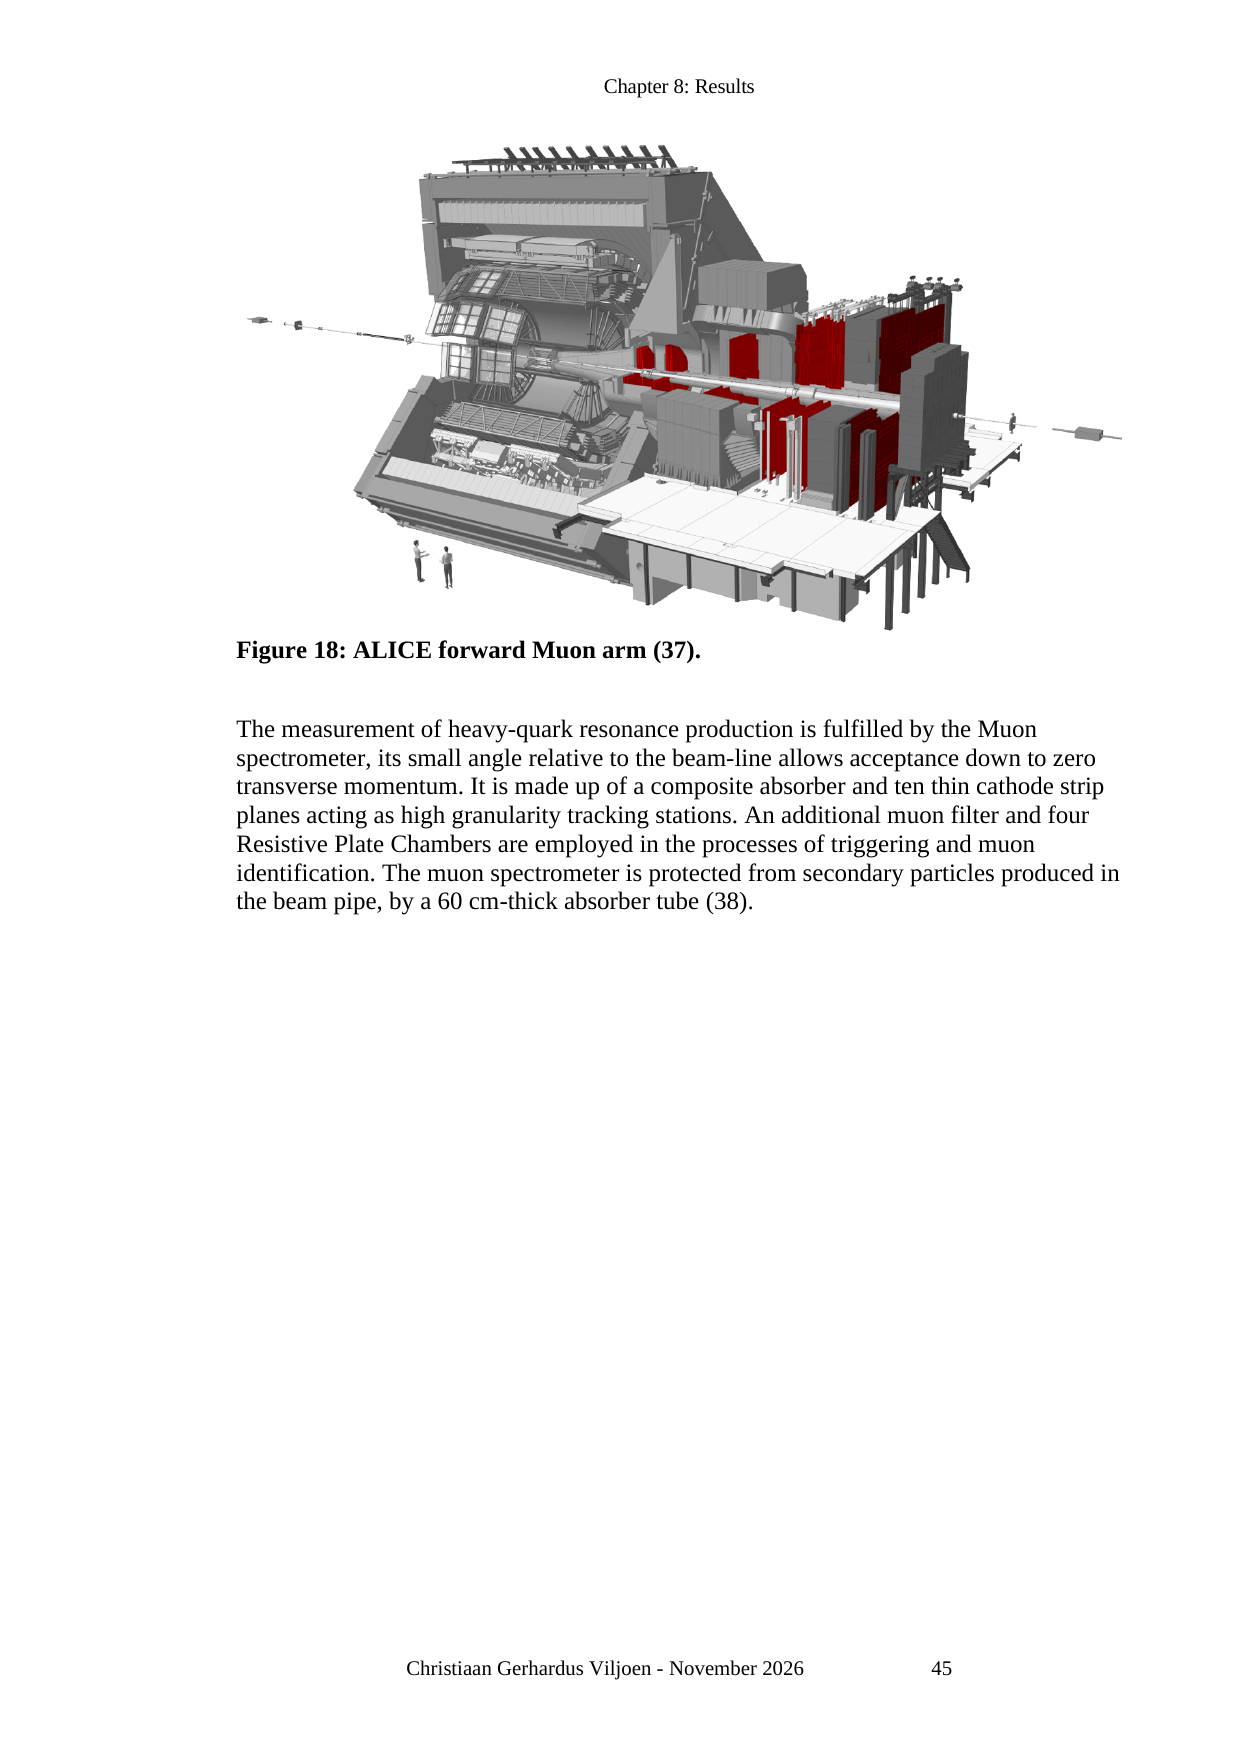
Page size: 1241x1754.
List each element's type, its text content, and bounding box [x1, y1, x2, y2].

picture [236, 135, 1123, 636]
text The measurement of heavy-quark resonance production is fulfilled by the Muon spectrometer, its small angle relative to the beam-line allows acceptance down to zero transverse momentum. It is made up of a composite absorber and ten thin cathode strip planes acting as high granularity tracking stations. An additional muon filter and four Resistive Plate Chambers are employed in the processes of triggering and muon identification. The muon spectrometer is protected from secondary particles produced in the beam pipe, by a 60 cm-thick absorber tube . [236, 714, 1122, 915]
text Figure 18: ALICE forward Muon arm . [236, 636, 1122, 664]
